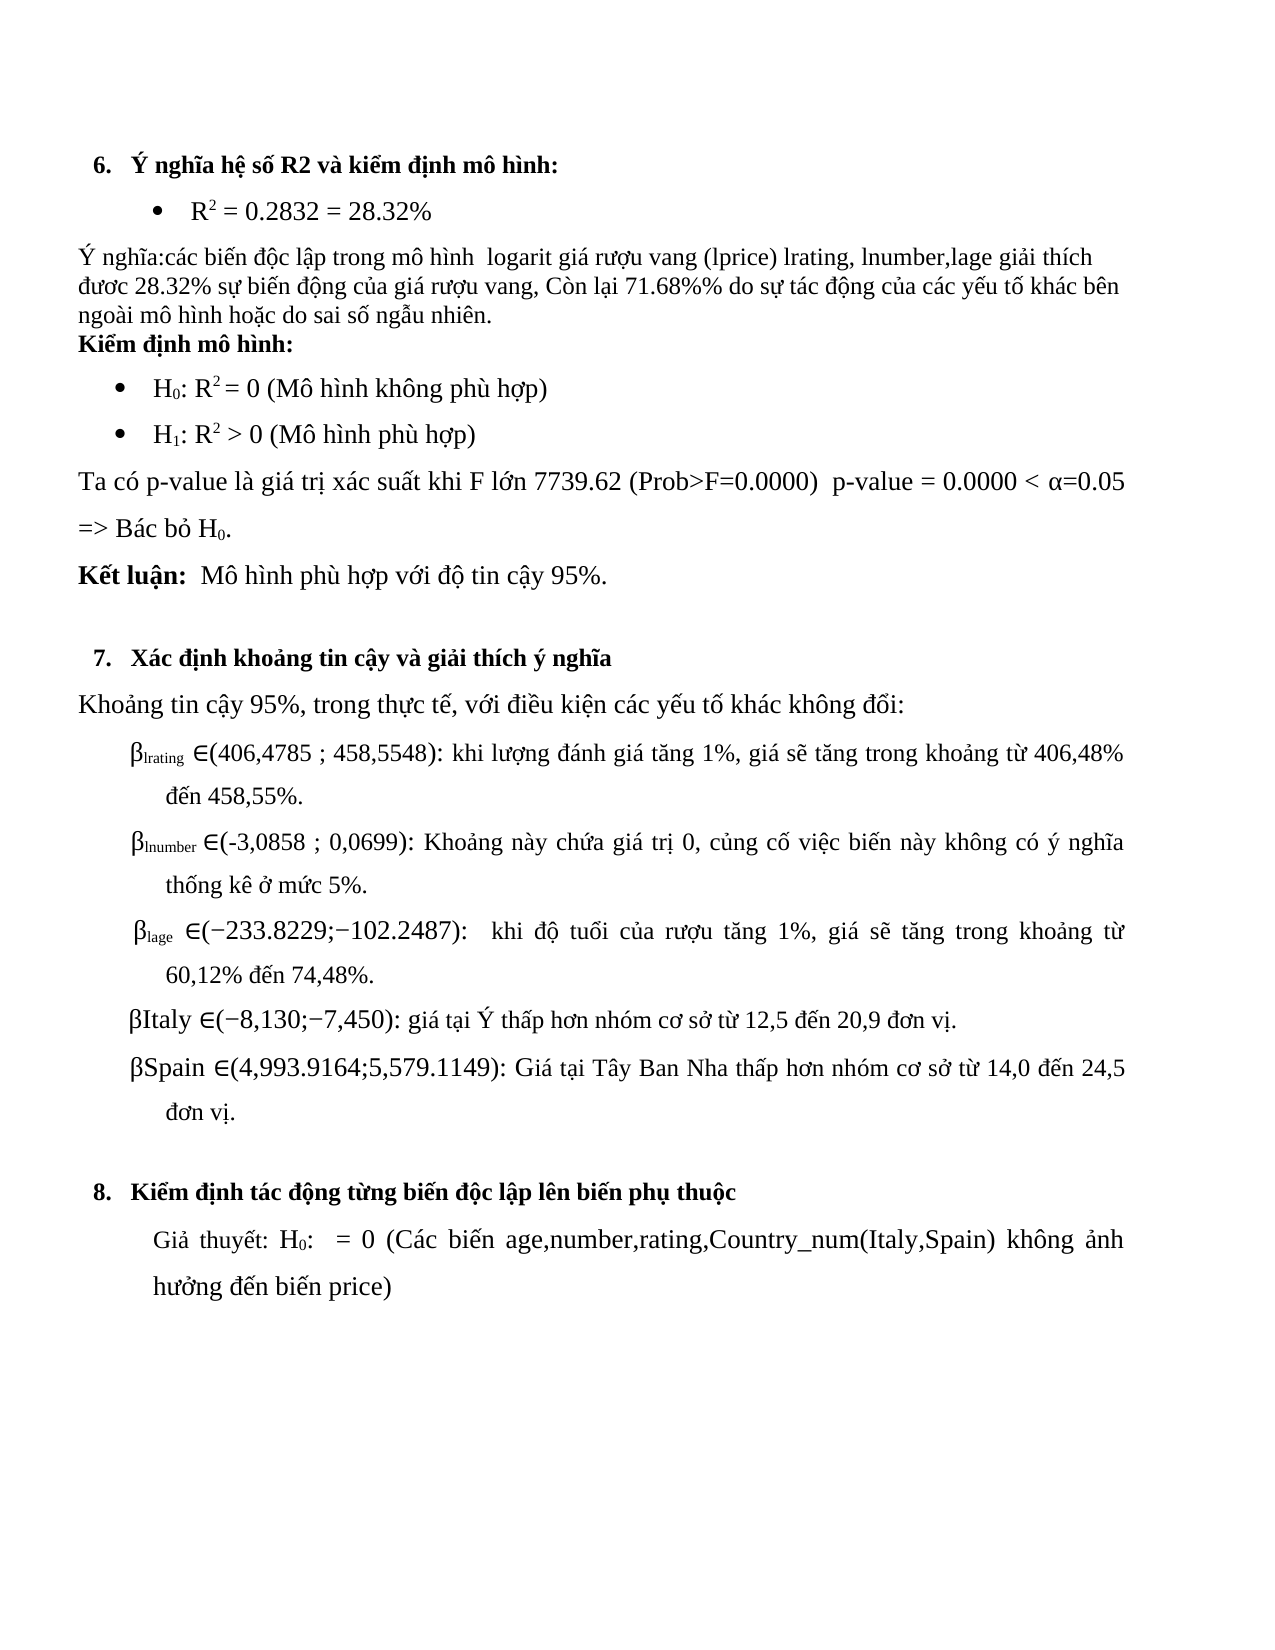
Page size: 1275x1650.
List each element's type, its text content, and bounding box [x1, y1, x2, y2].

text Ý nghĩa:các biến độc lập trong mô hình logarit giá rượu vang (lprice) lrating, lnumber,lage giải thích đươc 28.32% sự biến động của giá rượu vang, Còn lại 71.68%% do sự tác động của các yếu tố khác bên ngoài mô hình hoặc do sai số ngẫu nhiên. [78, 242, 1125, 329]
list βSpain ∈(4,993.9164;5,579.1149): Giá tại Tây Ban Nha thấp hơn nhóm cơ sở từ 14,0 đến 24,5 đơn vị. [122, 1051, 1125, 1126]
list βlnumber ∈(-3,0858 ; 0,0699): Khoảng này chứa giá trị 0, củng cố việc biến này không có ý nghĩa thống kê ở mức 5%. [122, 824, 1125, 899]
list βlage ∈(−233.8229;−102.2487): khi độ tuổi của rượu tăng 1%, giá sẽ tăng trong khoảng từ 60,12% đến 74,48%. [122, 914, 1125, 989]
subtitle Kiểm định tác động từng biến độc lập lên biến phụ thuộc [93, 1177, 1125, 1206]
subtitle Xác định khoảng tin cậy và giải thích ý nghĩa [93, 643, 1125, 672]
text Kết luận: Mô hình phù hợp với độ tin cậy 95%. [78, 559, 1125, 590]
text Ta có p-value là giá trị xác suất khi F lớn 7739.62 (Prob>F=0.0000) p-value = 0.0000 < α=0.05 => Bác bỏ H0. [78, 466, 1125, 543]
list βItaly ∈(−8,130;−7,450): giá tại Ý thấp hơn nhóm cơ sở từ 12,5 đến 20,9 đơn vị. [122, 1003, 1125, 1035]
list Giả thuyết: H0: = 0 (Các biến age,number,rating,Country_num(Italy,Spain) không ảnh hưởng đến biến price) [153, 1223, 1125, 1301]
list R2 = 0.2832 = 28.32% [153, 196, 1125, 227]
list βlrating ∈(406,4785 ; 458,5548): khi lượng đánh giá tăng 1%, giá sẽ tăng trong khoảng từ 406,48% đến 458,55%. [122, 735, 1125, 810]
text Khoảng tin cậy 95%, trong thực tế, với điều kiện các yếu tố khác không đổi: [78, 688, 1125, 720]
text Kiểm định mô hình: [78, 329, 1125, 357]
list H0: R2 = 0 (Mô hình không phù hợp) [115, 372, 1125, 403]
subtitle Ý nghĩa hệ số R2 và kiểm định mô hình: [93, 150, 1125, 179]
list H1: R2 > 0 (Mô hình phù hợp) [115, 419, 1125, 450]
